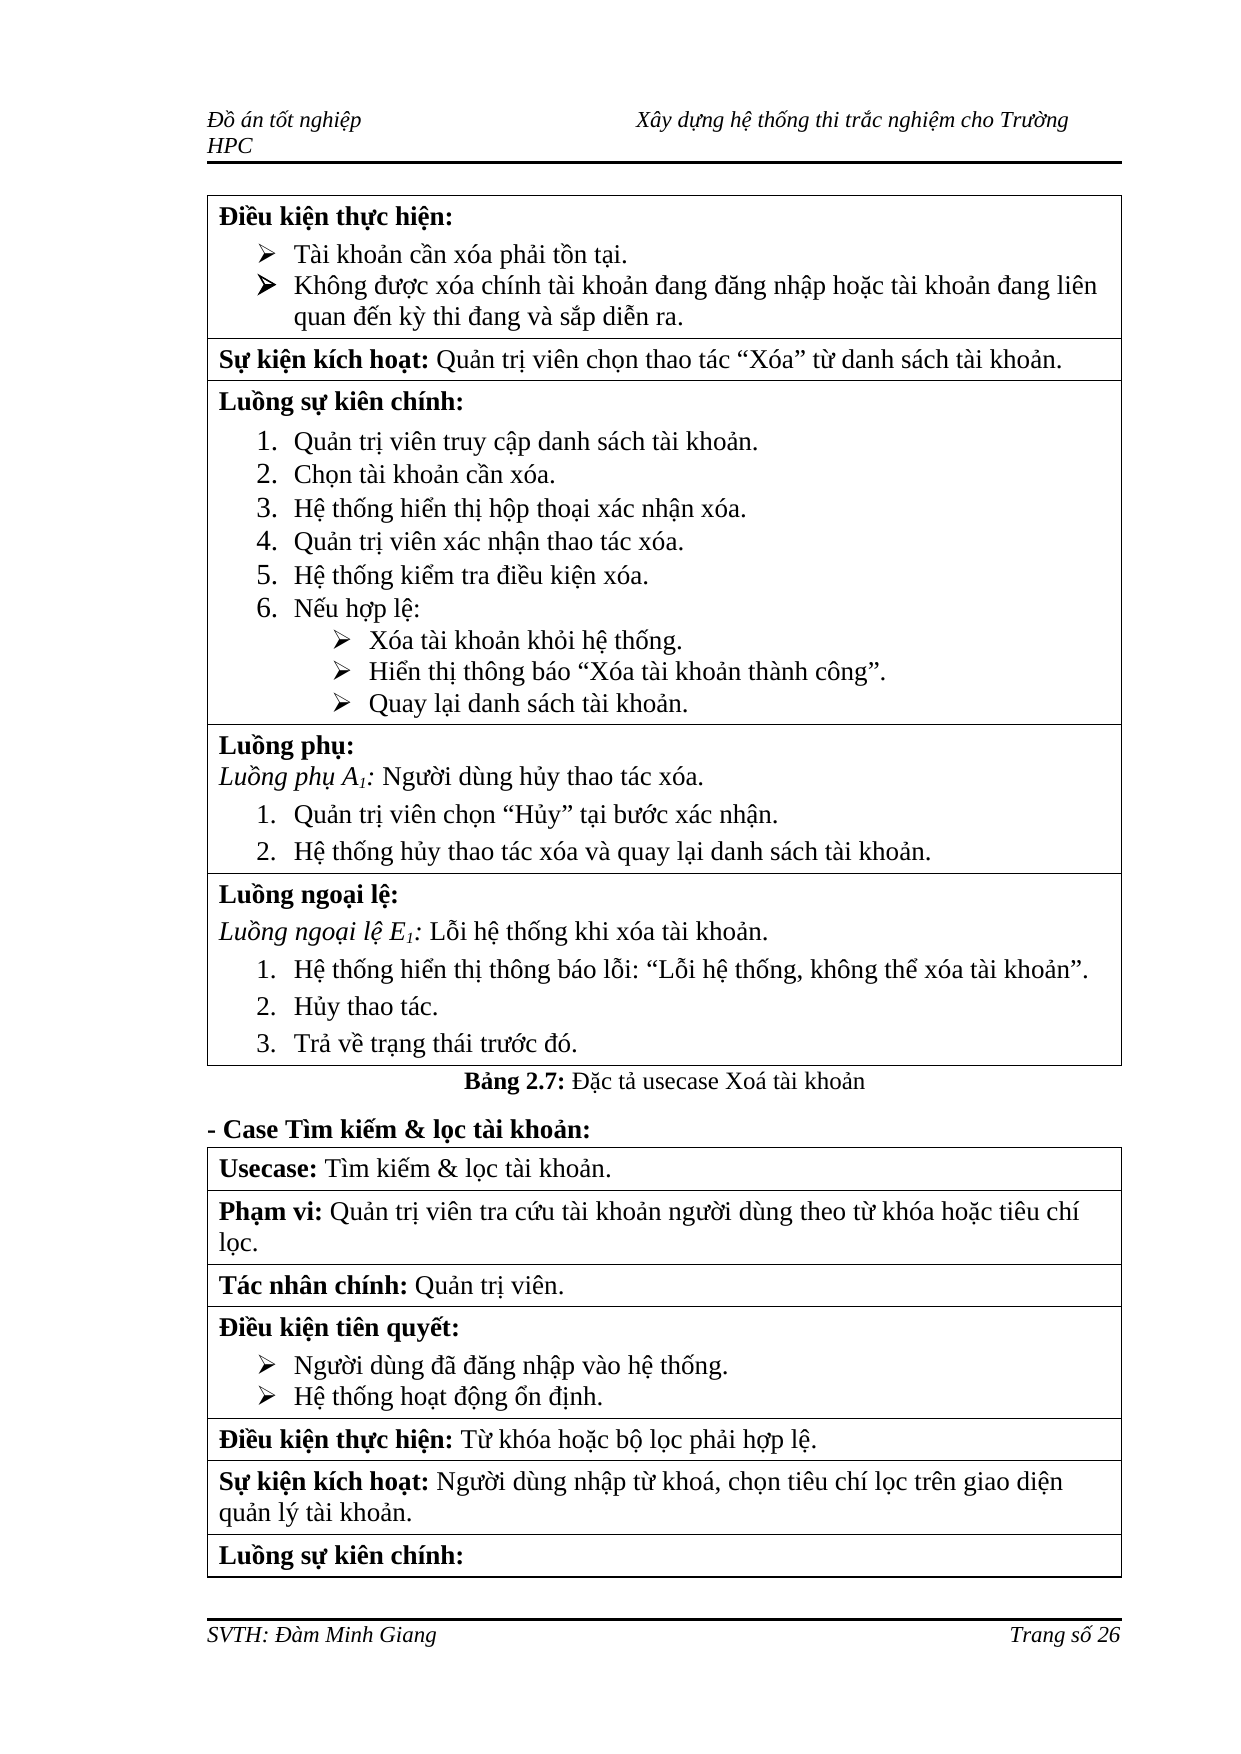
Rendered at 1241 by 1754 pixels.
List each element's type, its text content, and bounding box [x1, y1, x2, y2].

table_cell Sự kiện kích hoạt: Quản trị viên chọn thao tác “Xóa” từ danh sách tài khoản. [208, 339, 1121, 380]
table_cell Điều kiện tiên quyết: Người dùng đã đăng nhập vào hệ thống. Hệ thống hoạt động ổn định. [208, 1307, 1121, 1417]
text - Case Tìm kiếm & lọc tài khoản: [207, 1114, 1122, 1145]
table_cell Sự kiện kích hoạt: Người dùng nhập từ khoá, chọn tiêu chí lọc trên giao diện quản lý tài khoản. [208, 1461, 1121, 1534]
table_cell Điều kiện thực hiện: Tài khoản cần xóa phải tồn tại. Không được xóa chính tài khoản đang đăng nhập hoặc tài khoản đang liên quan đến kỳ thi đang và sắp diễn ra. [208, 196, 1121, 338]
table_cell Điều kiện thực hiện: Từ khóa hoặc bộ lọc phải hợp lệ. [208, 1419, 1121, 1460]
table_cell Tác nhân chính: Quản trị viên. [208, 1265, 1121, 1306]
table_header Usecase: Tìm kiếm & lọc tài khoản. [208, 1148, 1121, 1190]
text Bảng 2.7: Đặc tả usecase Xoá tài khoản [207, 1066, 1122, 1095]
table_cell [208, 1535, 1121, 1576]
table_cell Luồng phụ: Luồng phụ A1: Người dùng hủy thao tác xóa. Quản trị viên chọn “Hủy” tại bước xác nhận. Hệ thống hủy thao tác xóa và quay lại danh sách tài khoản. [208, 725, 1121, 873]
table_cell Luồng sự kiên chính: Quản trị viên truy cập danh sách tài khoản. Chọn tài khoản cần xóa. Hệ thống hiển thị hộp thoại xác nhận xóa. Quản trị viên xác nhận thao tác xóa. Hệ thống kiểm tra điều kiện xóa. Nếu hợp lệ: Xóa tài khoản khỏi hệ thống. Hiển thị thông báo “Xóa tài khoản thành công”. Quay lại danh sách tài khoản. [208, 381, 1121, 724]
table_cell Phạm vi: Quản trị viên tra cứu tài khoản người dùng theo từ khóa hoặc tiêu chí lọc. [208, 1191, 1121, 1263]
table_cell Luồng ngoại lệ: Luồng ngoại lệ E1: Lỗi hệ thống khi xóa tài khoản. Hệ thống hiển thị thông báo lỗi: “Lỗi hệ thống, không thể xóa tài khoản”. Hủy thao tác. Trả về trạng thái trước đó. [208, 874, 1121, 1065]
